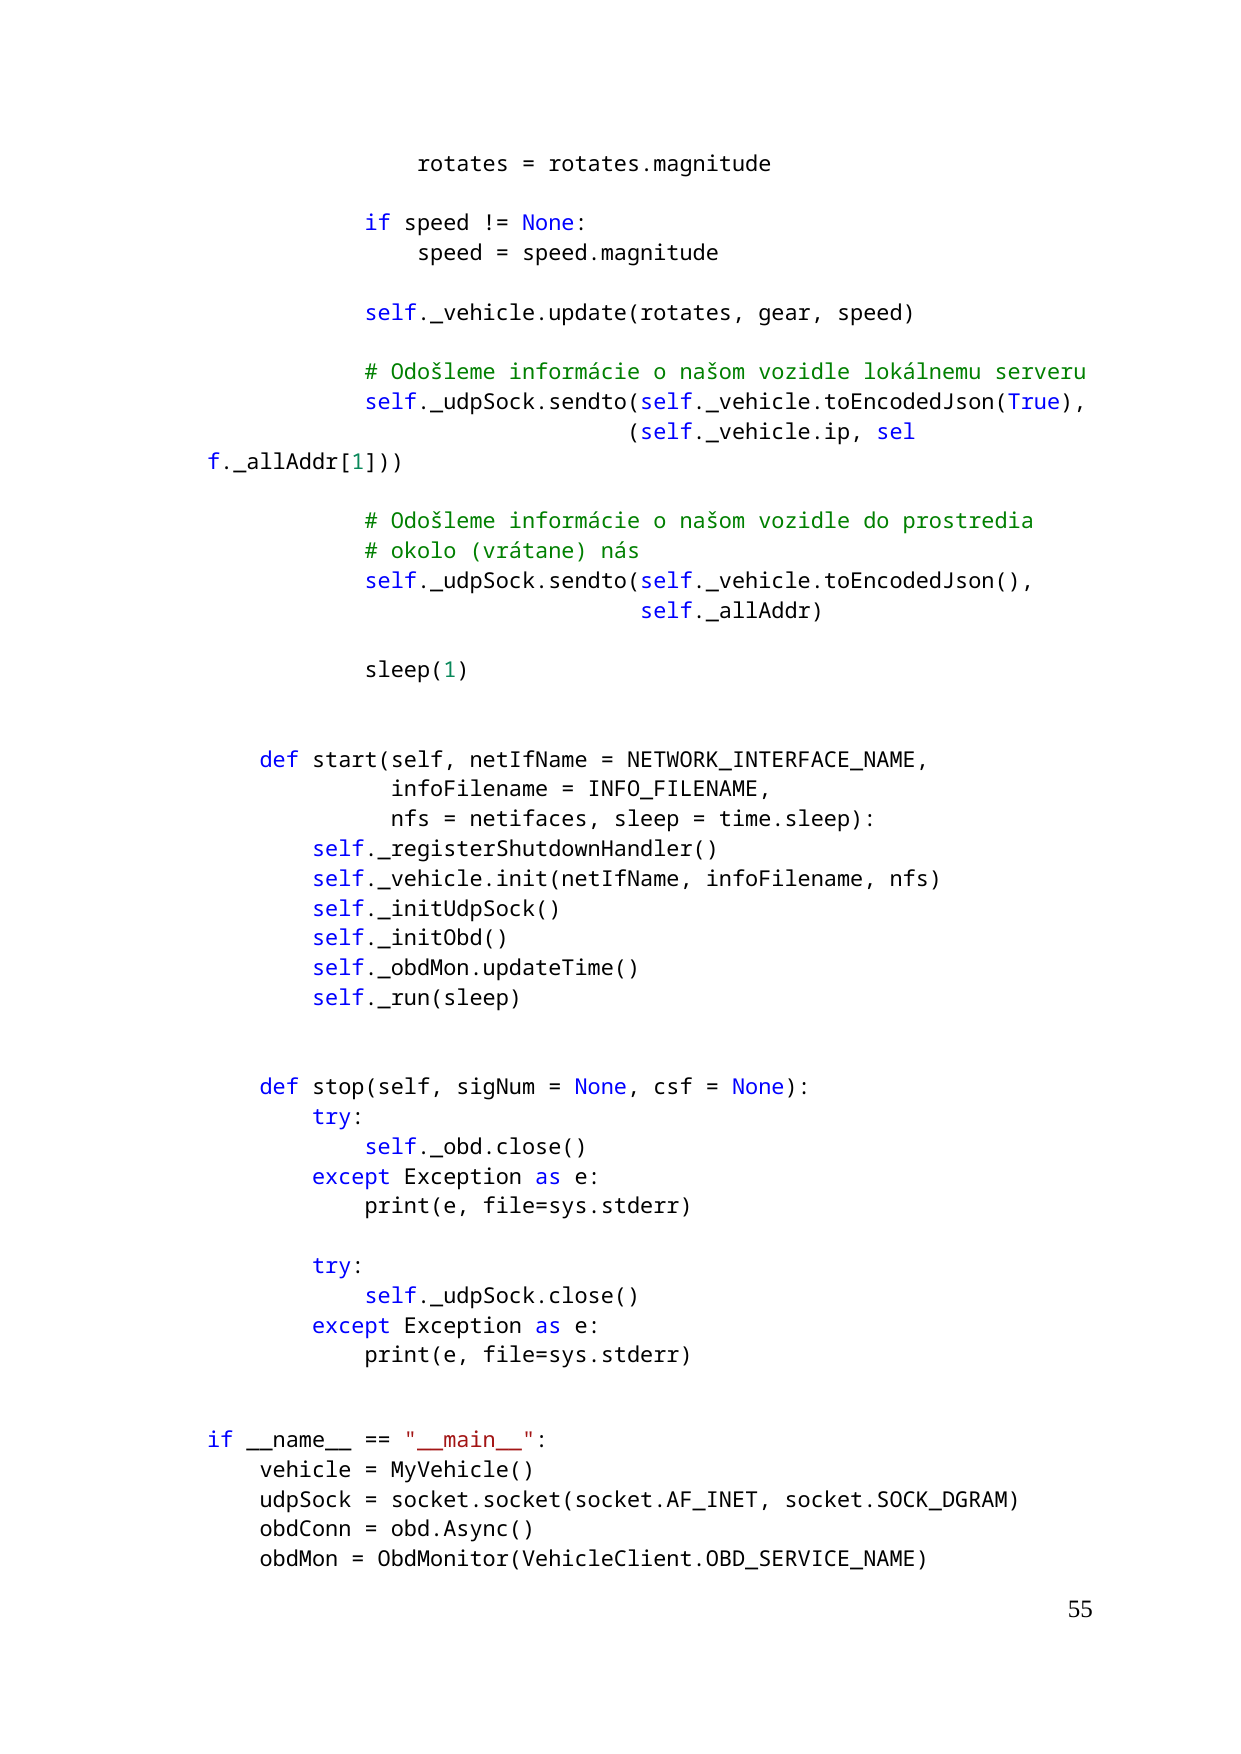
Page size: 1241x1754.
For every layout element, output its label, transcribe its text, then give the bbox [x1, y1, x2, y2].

text try: [207, 1101, 1092, 1131]
text infoFilename = INFO_FILENAME, [207, 773, 1092, 803]
text (self._vehicle.ip, self._allAddr[1])) [207, 416, 1092, 475]
text except Exception as e: [207, 1309, 1092, 1339]
text obdConn = obd.Async() [207, 1513, 1092, 1543]
text rotates = rotates.magnitude [207, 148, 1092, 177]
text self._vehicle.init(netIfName, infoFilename, nfs) [207, 863, 1092, 892]
text self._initUdpSock() [207, 892, 1092, 922]
text self._udpSock.sendto(self._vehicle.toEncodedJson(True), [207, 386, 1092, 416]
text self._initObd() [207, 922, 1092, 952]
text print(e, file=sys.stderr) [207, 1339, 1092, 1369]
text speed = speed.magnitude [207, 237, 1092, 267]
text self._obd.close() [207, 1131, 1092, 1161]
text self._allAddr) [207, 594, 1092, 624]
text vehicle = MyVehicle() [207, 1454, 1092, 1483]
text self._run(sleep) [207, 982, 1092, 1012]
text if __name__ == "__main__": [207, 1424, 1092, 1454]
text # Odošleme informácie o našom vozidle do prostredia [207, 505, 1092, 535]
text udpSock = socket.socket(socket.AF_INET, socket.SOCK_DGRAM) [207, 1483, 1092, 1513]
text self._vehicle.update(rotates, gear, speed) [207, 297, 1092, 326]
text self._obdMon.updateTime() [207, 952, 1092, 982]
text sleep(1) [207, 654, 1092, 684]
text def start(self, netIfName = NETWORK_INTERFACE_NAME, [207, 743, 1092, 773]
text except Exception as e: [207, 1161, 1092, 1190]
text def stop(self, sigNum = None, csf = None): [207, 1071, 1092, 1101]
text self._udpSock.sendto(self._vehicle.toEncodedJson(), [207, 565, 1092, 594]
text self._udpSock.close() [207, 1280, 1092, 1309]
text # okolo (vrátane) nás [207, 535, 1092, 565]
text try: [207, 1250, 1092, 1280]
text # Odošleme informácie o našom vozidle lokálnemu serveru [207, 356, 1092, 386]
text if speed != None: [207, 207, 1092, 237]
text self._registerShutdownHandler() [207, 833, 1092, 863]
text obdMon = ObdMonitor(VehicleClient.OBD_SERVICE_NAME) [207, 1543, 1092, 1573]
text print(e, file=sys.stderr) [207, 1190, 1092, 1220]
text nfs = netifaces, sleep = time.sleep): [207, 803, 1092, 833]
